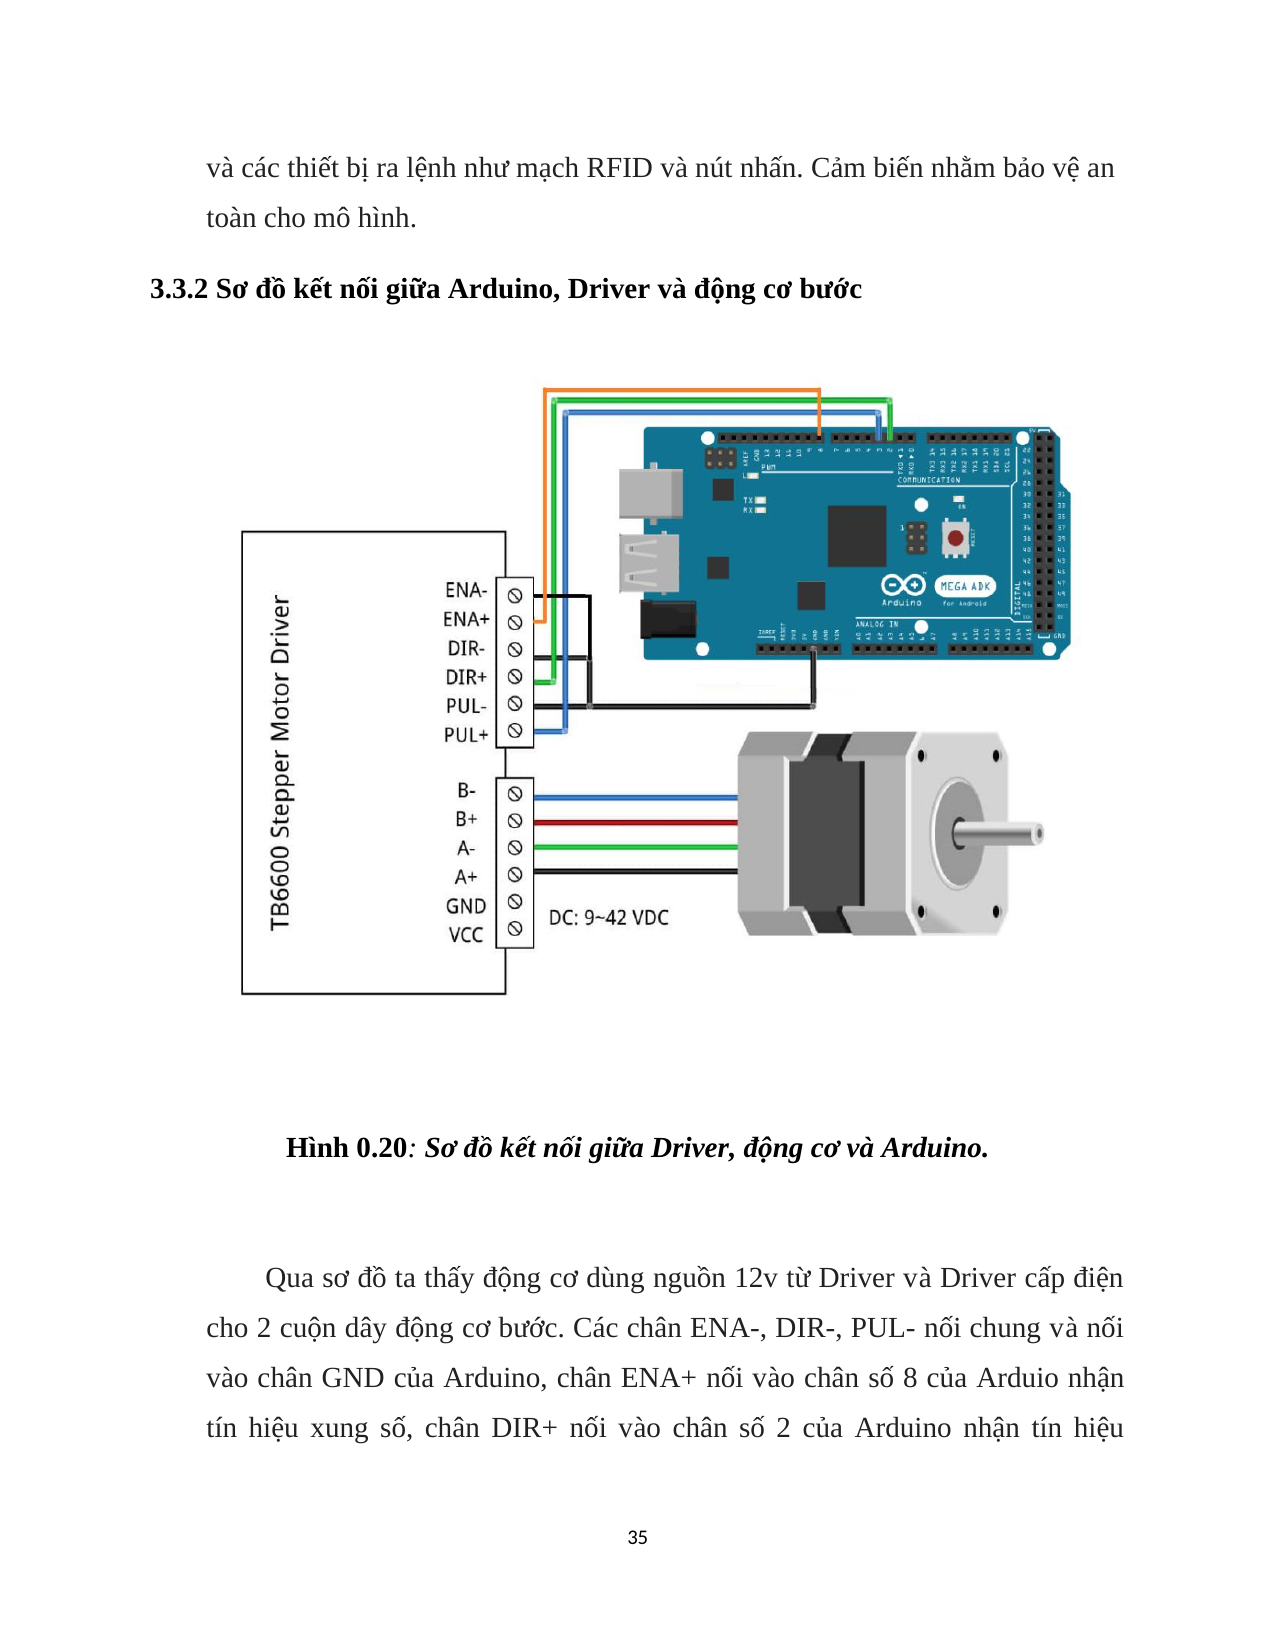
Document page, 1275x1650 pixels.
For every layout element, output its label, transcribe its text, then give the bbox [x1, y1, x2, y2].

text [206, 1260, 1125, 1444]
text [206, 150, 1125, 234]
subtitle 3.3.2 Sơ đồ kết nối giữa Arduino, Driver và động cơ bước [150, 271, 1125, 305]
picture [220, 375, 1110, 996]
